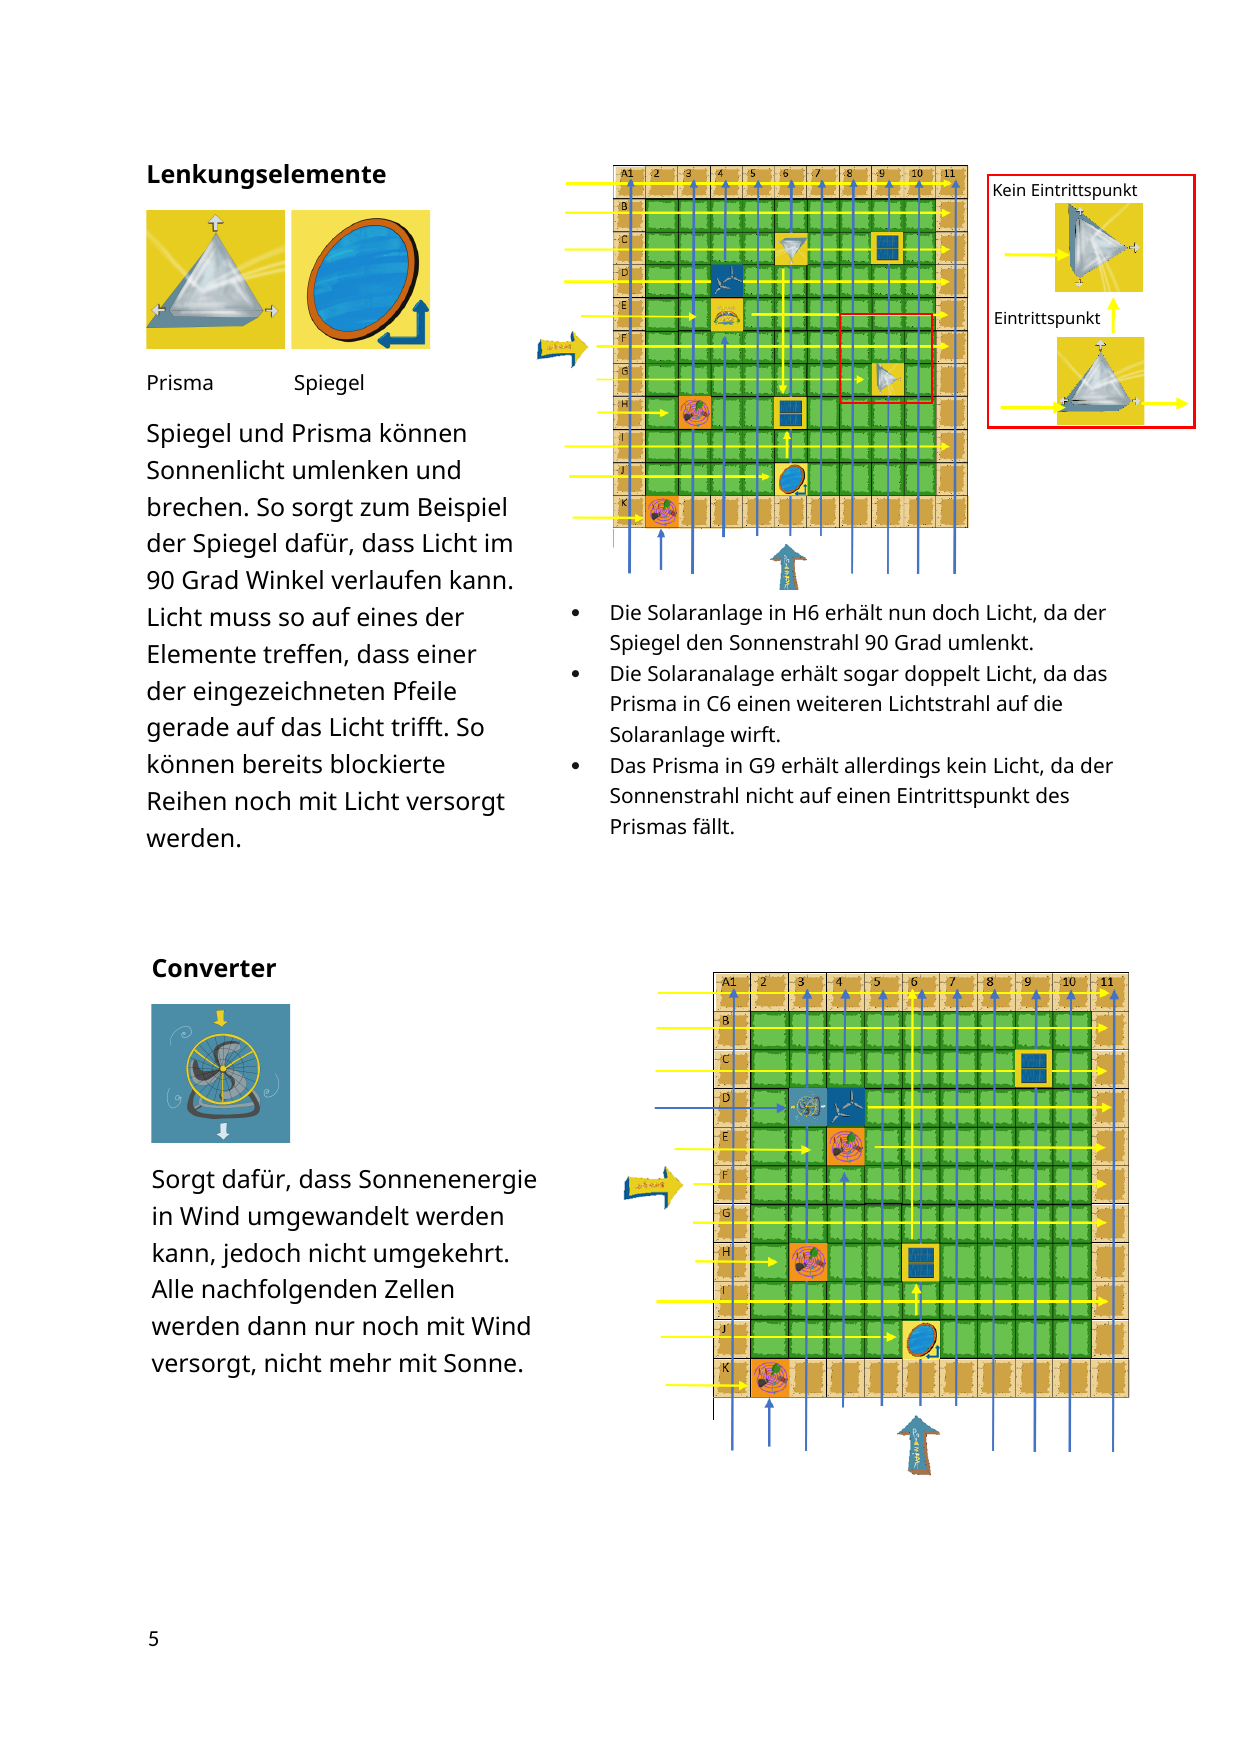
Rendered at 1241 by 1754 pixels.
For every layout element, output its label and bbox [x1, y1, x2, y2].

picture [529, 159, 977, 590]
picture [1055, 203, 1143, 292]
picture [291, 210, 431, 349]
picture [146, 210, 285, 349]
picture [617, 943, 1149, 1491]
picture [1057, 337, 1145, 425]
picture [151, 1004, 291, 1143]
